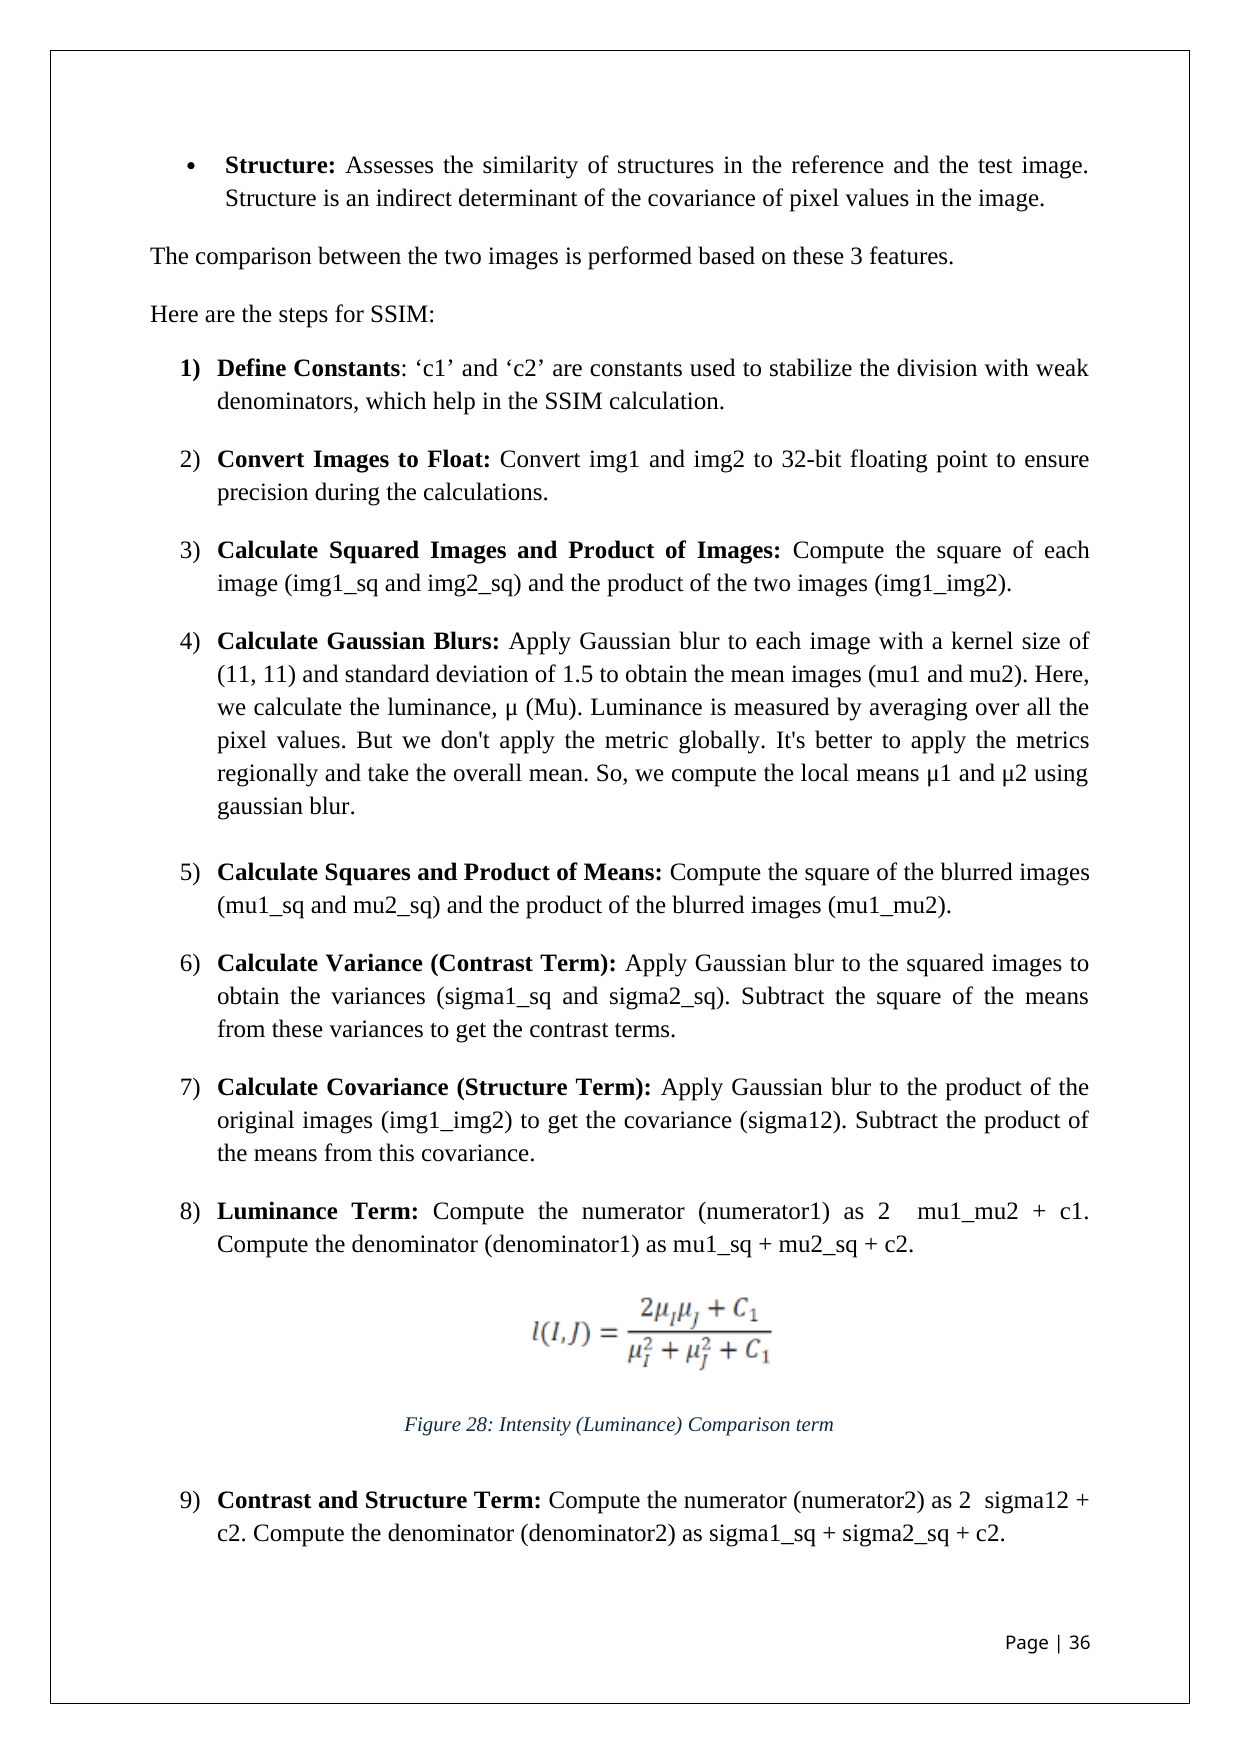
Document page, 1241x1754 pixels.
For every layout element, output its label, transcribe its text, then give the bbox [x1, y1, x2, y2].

picture [518, 1287, 789, 1383]
list Luminance Term: Compute the numerator (numerator1) as 2 mu1_mu2 + c1. Compute the denominator (denominator1) as mu1_sq + mu2_sq + c2. [179, 1196, 1090, 1258]
list Contrast and Structure Term: Compute the numerator (numerator2) as 2 sigma12 + c2. Compute the denominator (denominator2) as sigma1_sq + sigma2_sq + c2. [179, 1485, 1090, 1547]
list Calculate Variance (Contrast Term): Apply Gaussian blur to the squared images to obtain the variances (sigma1_sq and sigma2_sq). Subtract the square of the means from these variances to get the contrast terms. [179, 948, 1090, 1043]
text Here are the steps for SSIM: [150, 299, 1090, 328]
text The comparison between the two images is performed based on these 3 features. [150, 241, 1090, 270]
list Convert Images to Float: Convert img1 and img2 to 32-bit floating point to ensure precision during the calculations. [179, 444, 1090, 506]
list Calculate Gaussian Blurs: Apply Gaussian blur to each image with a kernel size of (11, 11) and standard deviation of 1.5 to obtain the mean images (mu1 and mu2). Here, we calculate the luminance, μ (Mu). Luminance is measured by averaging over all the pixel values. But we don't apply the metric globally. It's better to apply the metrics regionally and take the overall mean. So, we compute the local means μ1 and μ2 using gaussian blur. [179, 626, 1090, 820]
text Figure 28: Intensity (Luminance) Comparison term [150, 1412, 1090, 1436]
list Calculate Squared Images and Product of Images: Compute the square of each image (img1_sq and img2_sq) and the product of the two images (img1_img2). [179, 535, 1090, 597]
list Define Constants: ‘c1’ and ‘c2’ are constants used to stabilize the division with weak denominators, which help in the SSIM calculation. [179, 353, 1090, 414]
list Calculate Covariance (Structure Term): Apply Gaussian blur to the product of the original images (img1_img2) to get the covariance (sigma12). Subtract the product of the means from this covariance. [179, 1072, 1090, 1167]
list Calculate Squares and Product of Means: Compute the square of the blurred images (mu1_sq and mu2_sq) and the product of the blurred images (mu1_mu2). [179, 857, 1090, 919]
list Structure: Assesses the similarity of structures in the reference and the test image. Structure is an indirect determinant of the covariance of pixel values in the image. [187, 150, 1090, 212]
